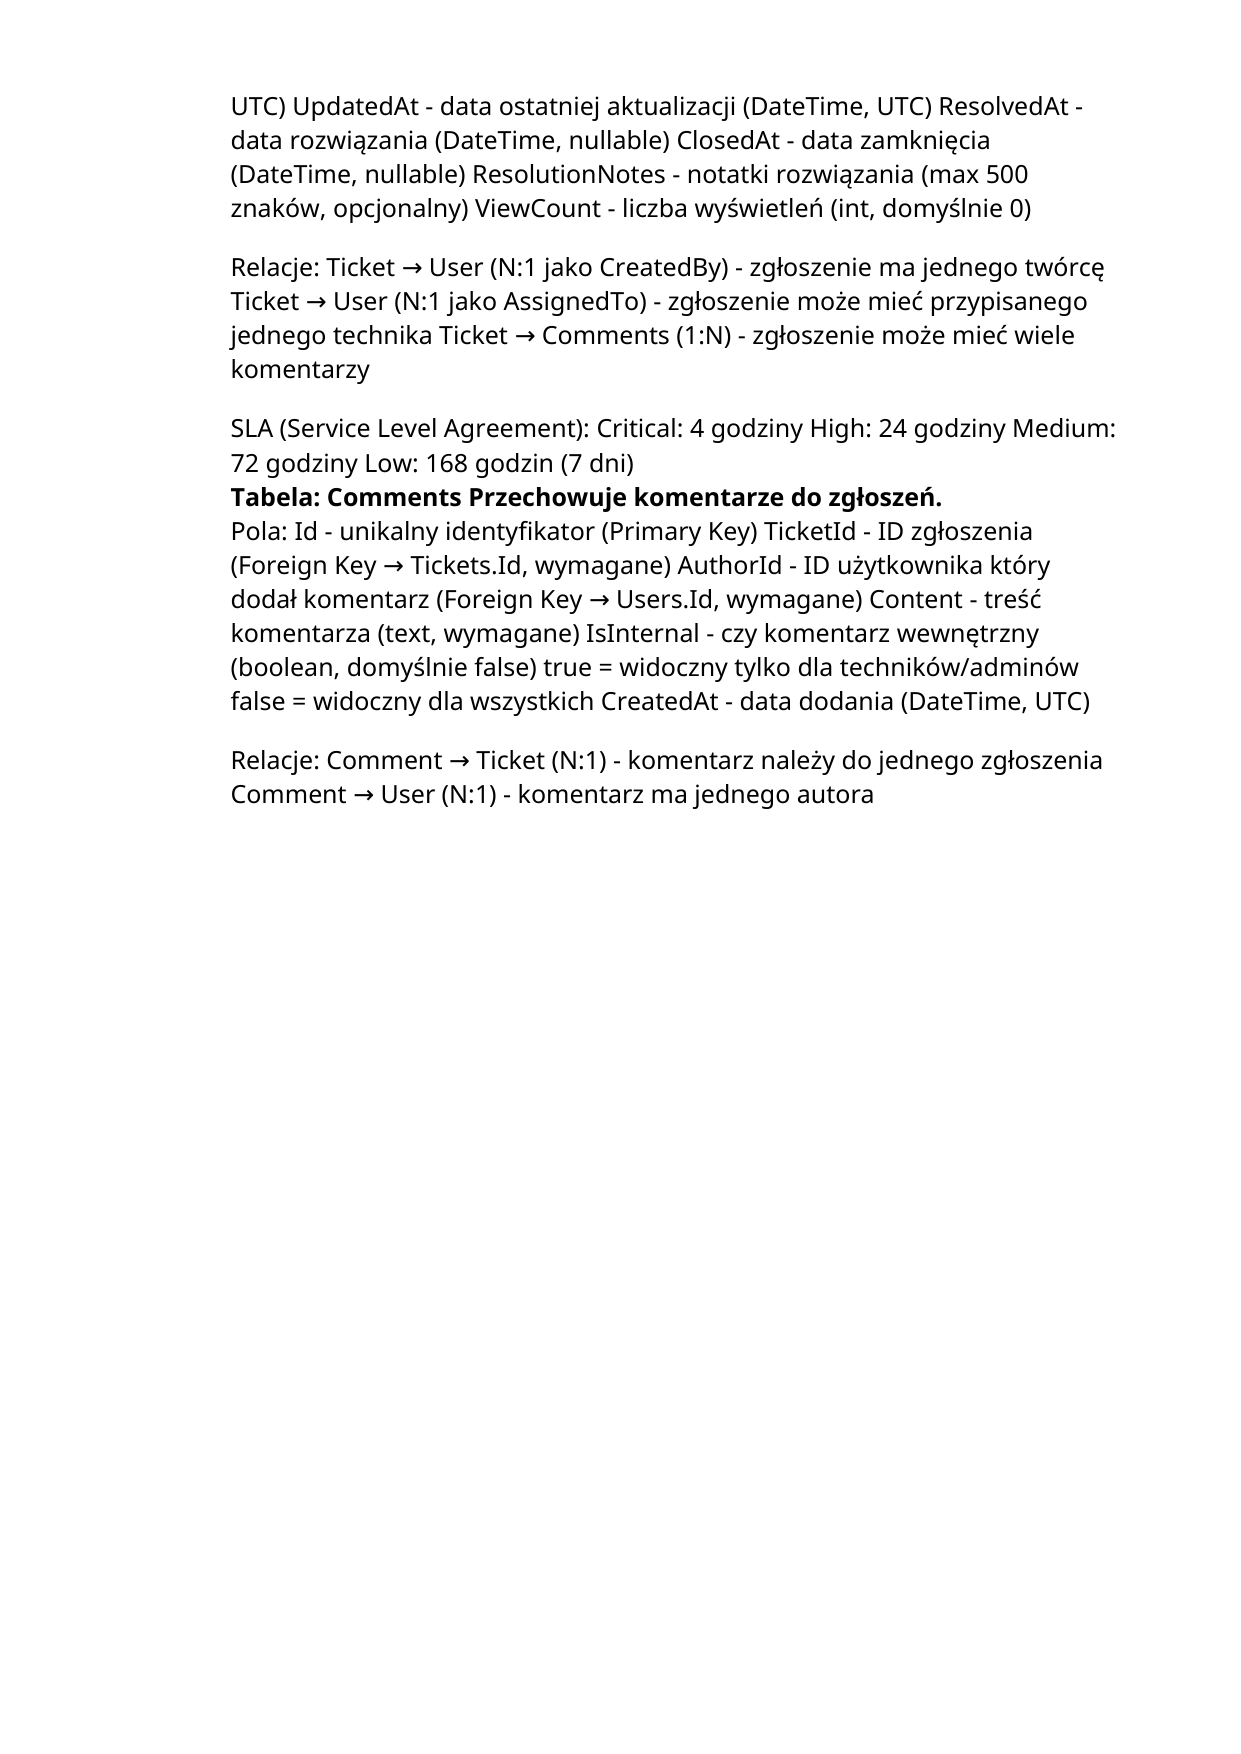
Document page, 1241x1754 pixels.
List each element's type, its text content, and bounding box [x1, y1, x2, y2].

subtitle Relacje: Ticket → User (N:1 jako CreatedBy) - zgłoszenie ma jednego twórcę Ticket → User (N:1 jako AssignedTo) - zgłoszenie może mieć przypisanego jednego technika Ticket → Comments (1:N) - zgłoszenie może mieć wiele komentarzy [230, 250, 1122, 386]
subtitle Relacje: Comment → Ticket (N:1) - komentarz należy do jednego zgłoszenia Comment → User (N:1) - komentarz ma jednego autora [230, 743, 1122, 811]
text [230, 89, 1122, 225]
subtitle SLA (Service Level Agreement): Critical: 4 godziny High: 24 godziny Medium: 72 godziny Low: 168 godzin (7 dni) [230, 411, 1122, 479]
text Tabela: Comments Przechowuje komentarze do zgłoszeń. [155, 479, 1122, 513]
subtitle Pola: Id - unikalny identyfikator (Primary Key) TicketId - ID zgłoszenia (Foreign Key → Tickets.Id, wymagane) AuthorId - ID użytkownika który dodał komentarz (Foreign Key → Users.Id, wymagane) Content - treść komentarza (text, wymagane) IsInternal - czy komentarz wewnętrzny (boolean, domyślnie false) true = widoczny tylko dla techników/adminów false = widoczny dla wszystkich CreatedAt - data dodania (DateTime, UTC) [230, 513, 1122, 718]
